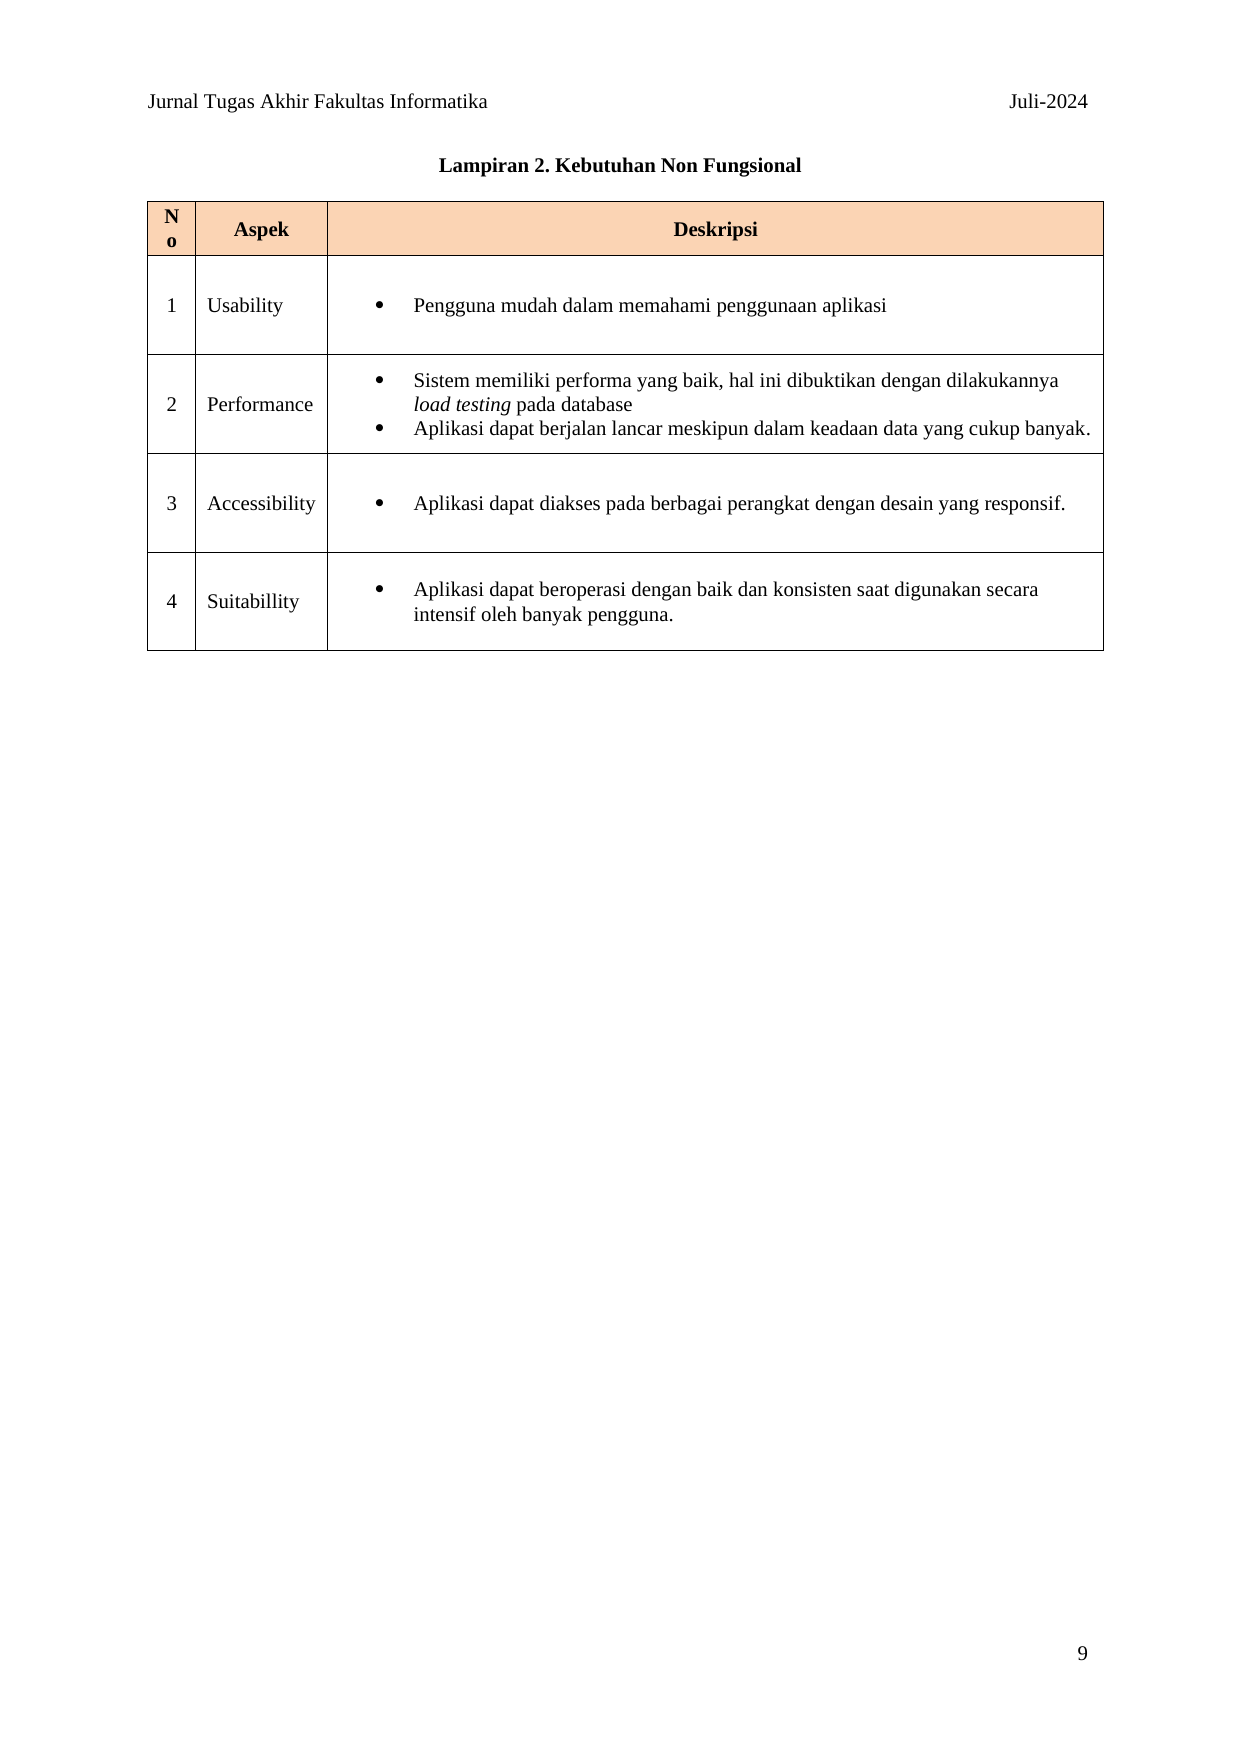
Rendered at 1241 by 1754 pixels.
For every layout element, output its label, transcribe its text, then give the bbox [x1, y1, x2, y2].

table_cell 3 [148, 454, 195, 552]
table_cell Sistem memiliki performa yang baik, hal ini dibuktikan dengan dilakukannya load testing pada database Aplikasi dapat berjalan lancar meskipun dalam keadaan data yang cukup banyak. [328, 355, 1103, 453]
table_header No [148, 202, 195, 255]
table_cell Aplikasi dapat diakses pada berbagai perangkat dengan desain yang responsif. [328, 454, 1103, 552]
table_cell 4 [148, 553, 195, 650]
table_cell Accessibility [196, 454, 327, 552]
table_cell Suitabillity [196, 553, 327, 650]
table_header Aspek [196, 202, 327, 255]
text Lampiran 2. Kebutuhan Non Fungsional [148, 148, 1092, 177]
table_header Deskripsi [328, 202, 1103, 255]
table_cell Aplikasi dapat beroperasi dengan baik dan konsisten saat digunakan secara intensif oleh banyak pengguna. [328, 553, 1103, 650]
table_cell Pengguna mudah dalam memahami penggunaan aplikasi [328, 256, 1103, 354]
table_cell 2 [148, 355, 195, 453]
table_cell 1 [148, 256, 195, 354]
table_cell Usability [196, 256, 327, 354]
table_cell Performance [196, 355, 327, 453]
